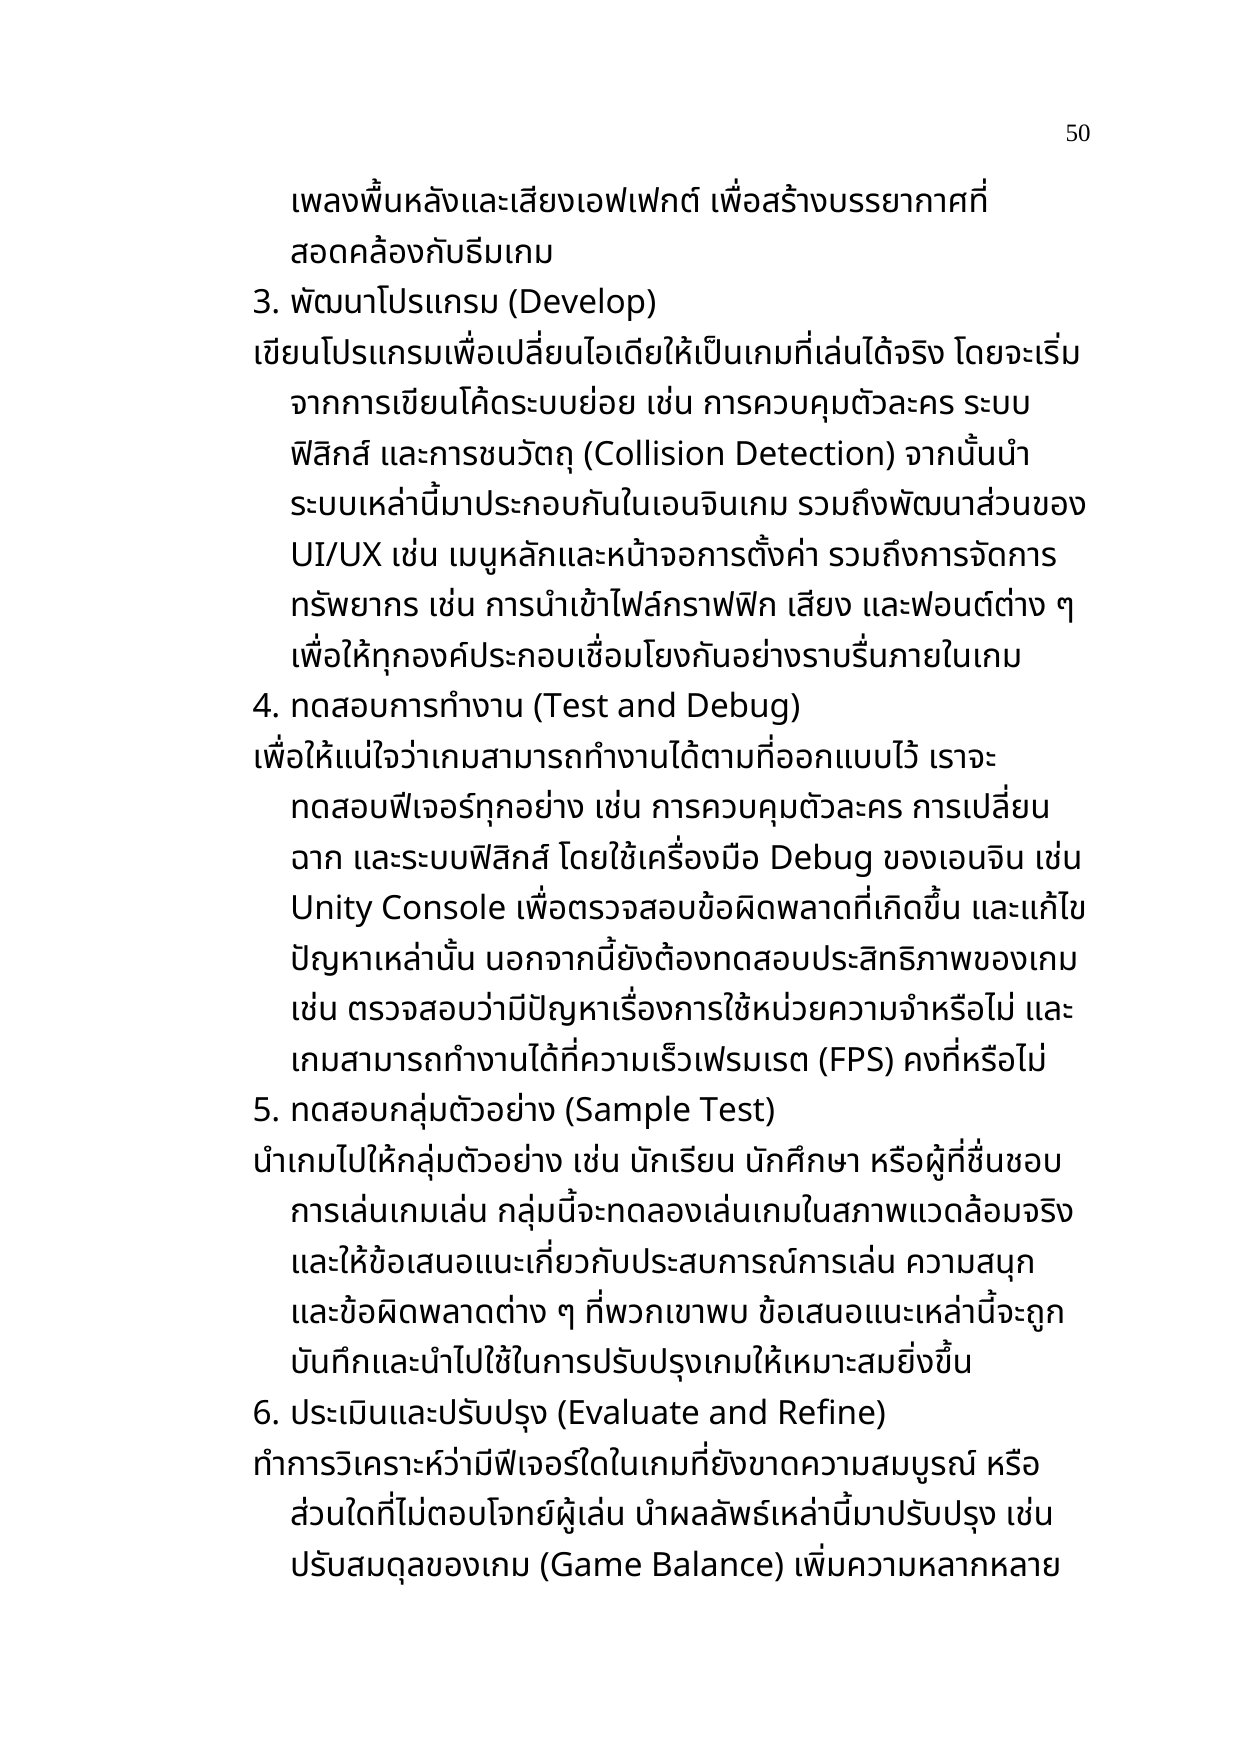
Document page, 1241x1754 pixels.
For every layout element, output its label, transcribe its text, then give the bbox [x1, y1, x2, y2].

list ประเมินและปรับปรุง (Evaluate and Refine) [252, 1389, 1090, 1439]
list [252, 177, 1090, 278]
list เพื่อให้แน่ใจว่าเกมสามารถทำงานได้ตามที่ออกแบบไว้ เราจะทดสอบฟีเจอร์ทุกอย่าง เช่น การควบคุมตัวละคร การเปลี่ยนฉาก และระบบฟิสิกส์ โดยใช้เครื่องมือ Debug ของเอนจิน เช่น Unity Console เพื่อตรวจสอบข้อผิดพลาดที่เกิดขึ้น และแก้ไขปัญหาเหล่านั้น นอกจากนี้ยังต้องทดสอบประสิทธิภาพของเกม เช่น ตรวจสอบว่ามีปัญหาเรื่องการใช้หน่วยความจำหรือไม่ และเกมสามารถทำงานได้ที่ความเร็วเฟรมเรต (FPS) คงที่หรือไม่ [252, 733, 1090, 1086]
list ทดสอบการทำงาน (Test and Debug) [252, 682, 1090, 733]
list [252, 1439, 1090, 1591]
list พัฒนาโปรแกรม (Develop) [252, 278, 1090, 329]
list ทดสอบกลุ่มตัวอย่าง (Sample Test) [252, 1086, 1090, 1137]
list นำเกมไปให้กลุ่มตัวอย่าง เช่น นักเรียน นักศึกษา หรือผู้ที่ชื่นชอบการเล่นเกมเล่น กลุ่มนี้จะทดลองเล่นเกมในสภาพแวดล้อมจริงและให้ข้อเสนอแนะเกี่ยวกับประสบการณ์การเล่น ความสนุก และข้อผิดพลาดต่าง ๆ ที่พวกเขาพบ ข้อเสนอแนะเหล่านี้จะถูกบันทึกและนำไปใช้ในการปรับปรุงเกมให้เหมาะสมยิ่งขึ้น [252, 1137, 1090, 1389]
list เขียนโปรแกรมเพื่อเปลี่ยนไอเดียให้เป็นเกมที่เล่นได้จริง โดยจะเริ่มจากการเขียนโค้ดระบบย่อย เช่น การควบคุมตัวละคร ระบบฟิสิกส์ และการชนวัตถุ (Collision Detection) จากนั้นนำระบบเหล่านี้มาประกอบกันในเอนจินเกม รวมถึงพัฒนาส่วนของ UI/UX เช่น เมนูหลักและหน้าจอการตั้งค่า รวมถึงการจัดการทรัพยากร เช่น การนำเข้าไฟล์กราฟฟิก เสียง และฟอนต์ต่าง ๆ เพื่อให้ทุกองค์ประกอบเชื่อมโยงกันอย่างราบรื่นภายในเกม [252, 329, 1090, 682]
